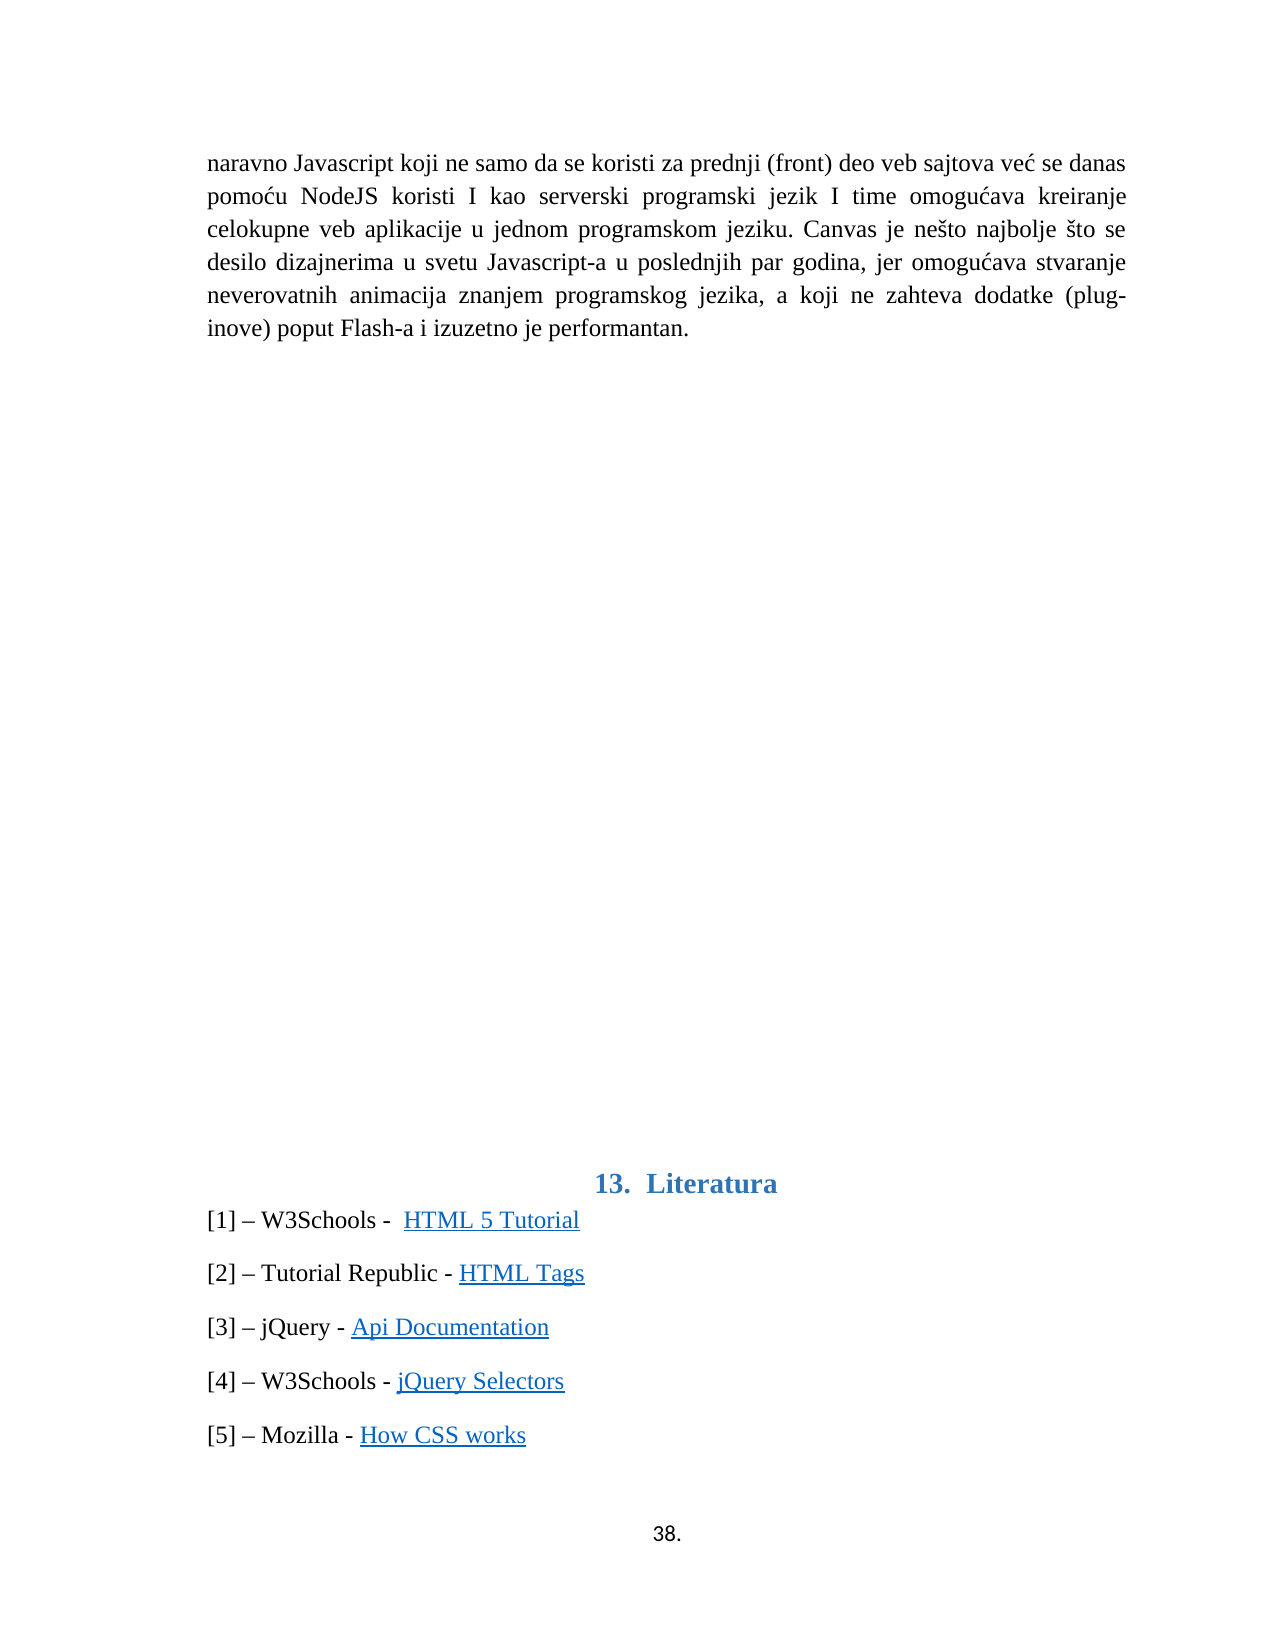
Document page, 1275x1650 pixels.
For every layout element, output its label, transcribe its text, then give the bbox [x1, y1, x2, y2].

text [207, 148, 1127, 342]
subtitle Literatura [244, 1166, 1127, 1200]
text [3] – jQuery - Api Documentation [207, 1312, 1127, 1341]
text [5] – Mozilla - How CSS works [207, 1420, 1127, 1449]
text [2] – Tutorial Republic - HTML Tags [207, 1258, 1127, 1287]
text [1] – W3Schools - HTML 5 Tutorial [207, 1205, 1127, 1233]
text [4] – W3Schools - jQuery Selectors [207, 1366, 1127, 1395]
